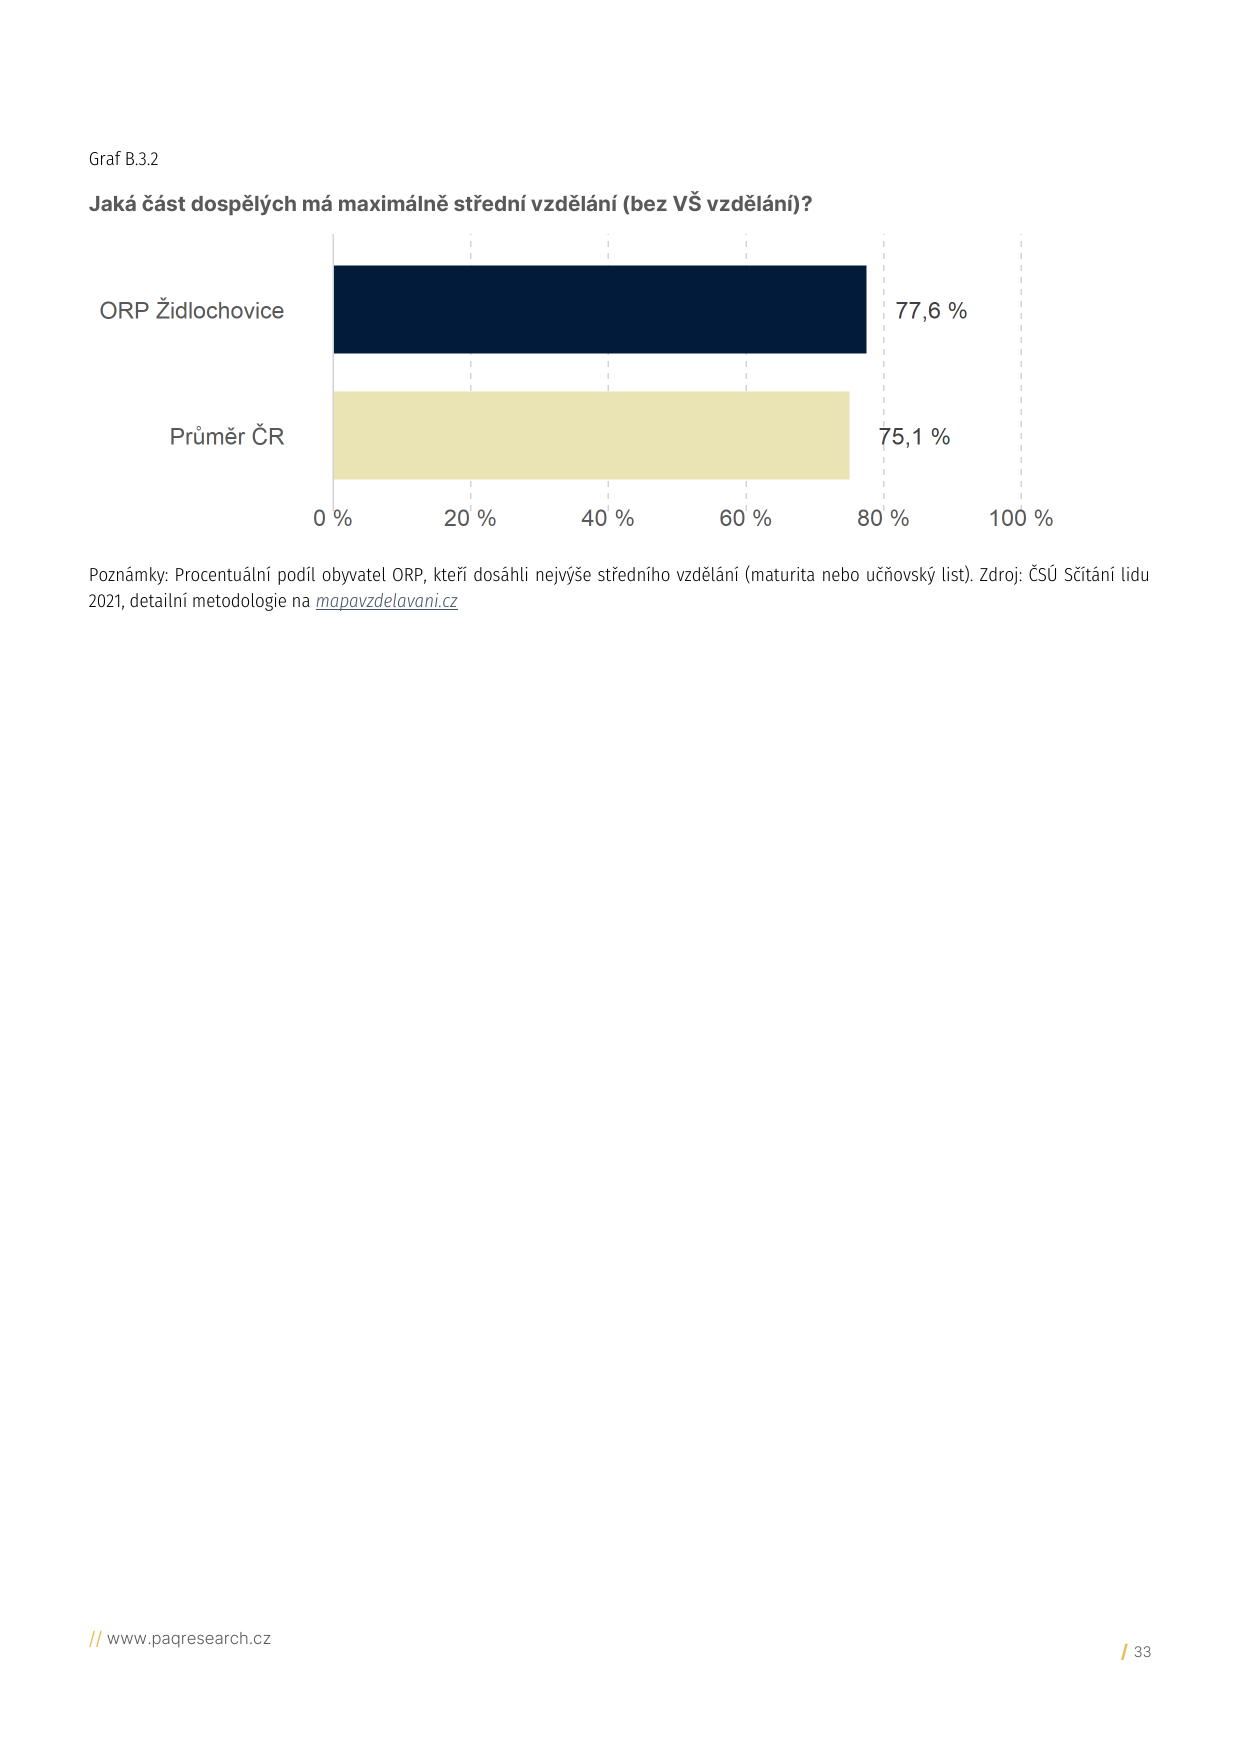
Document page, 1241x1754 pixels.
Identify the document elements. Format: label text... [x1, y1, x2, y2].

text Jaká část dospělých má maximálně střední vzdělání (bez VŠ vzdělání)? [89, 186, 1152, 216]
picture [88, 216, 1139, 548]
text Poznámky: Procentuální podíl obyvatel ORP, kteří dosáhli nejvýše středního vzdělání (maturita nebo učňovský list). Zdroj: ČSÚ Sčítání lidu 2021, detailní metodologie na mapavzdelavani.cz [89, 564, 1152, 613]
text Graf B.3.2 [89, 148, 1152, 170]
